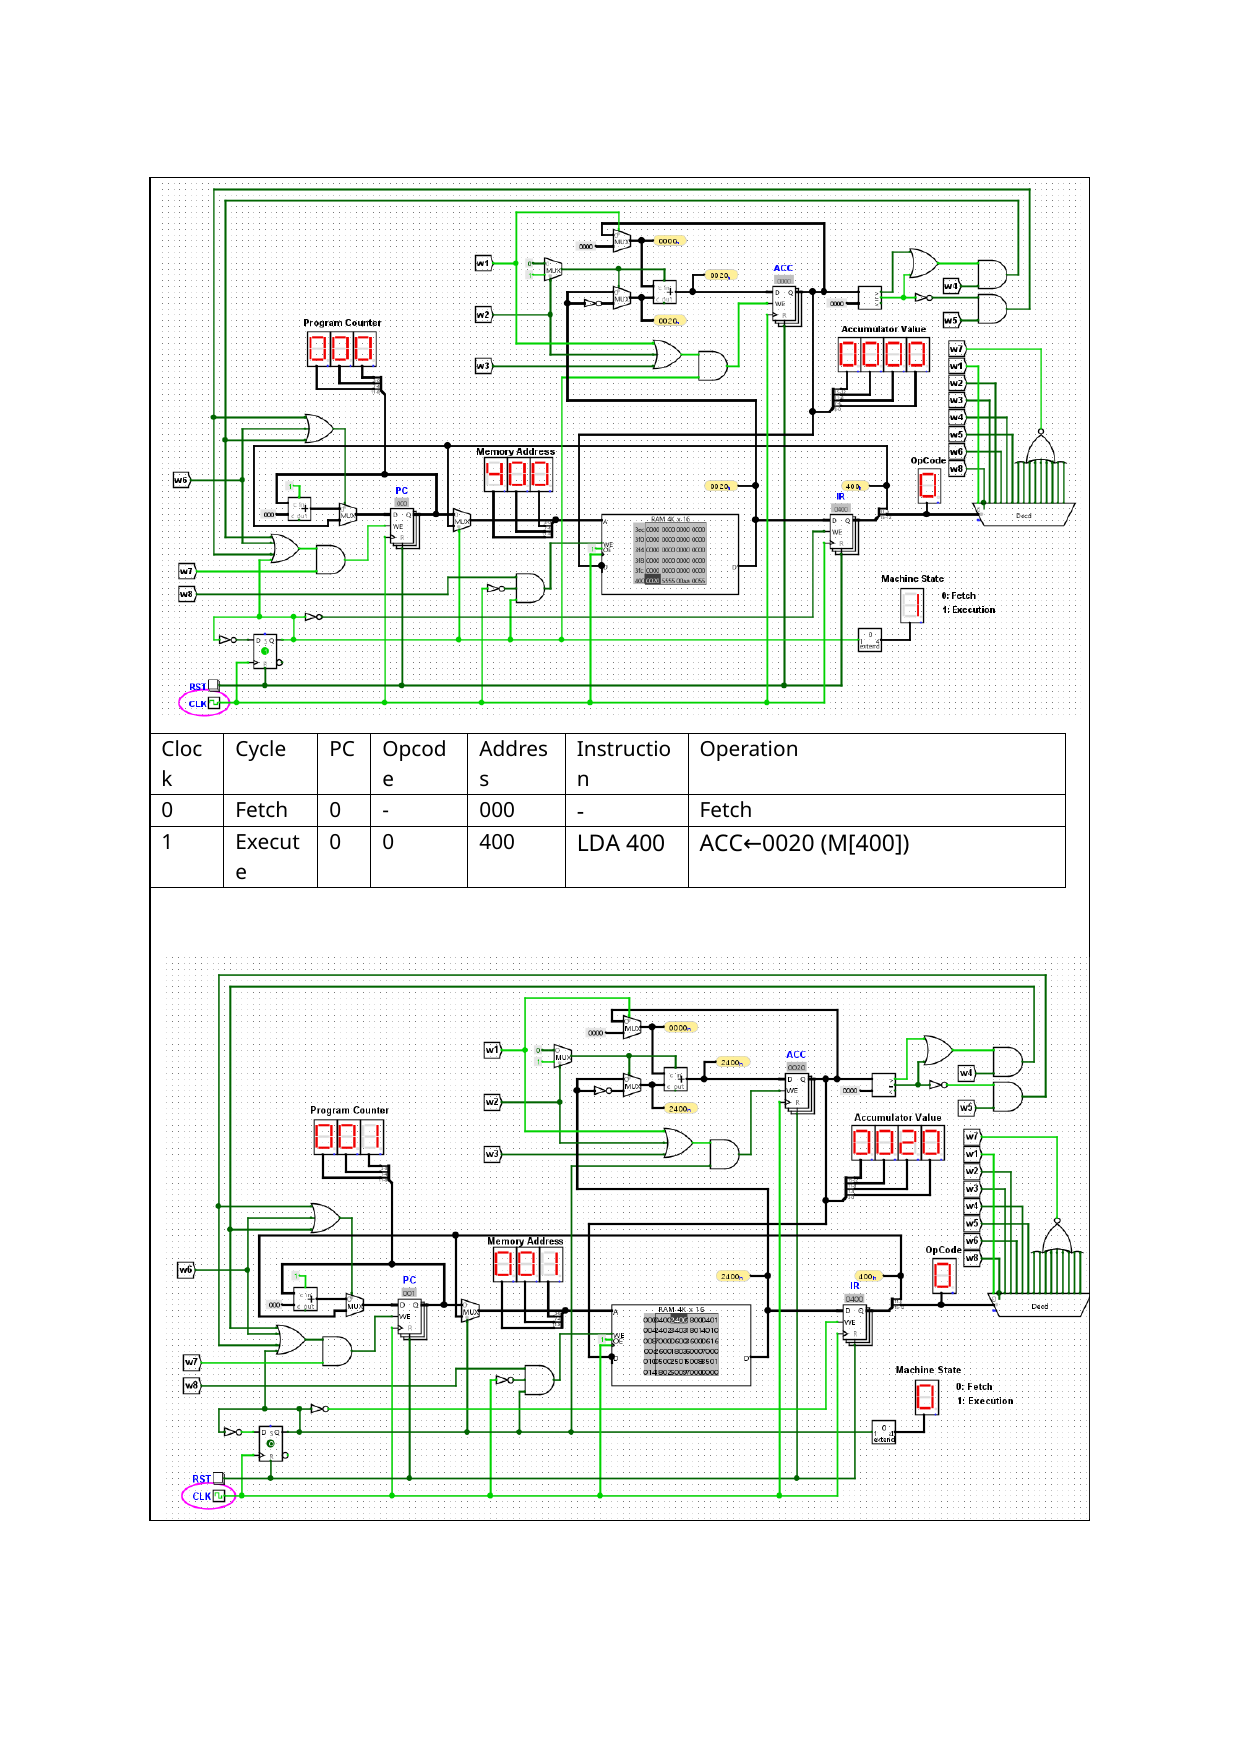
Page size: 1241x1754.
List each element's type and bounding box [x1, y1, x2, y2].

picture [161, 957, 1090, 1519]
table_header [151, 178, 1089, 1520]
picture [161, 178, 1081, 719]
